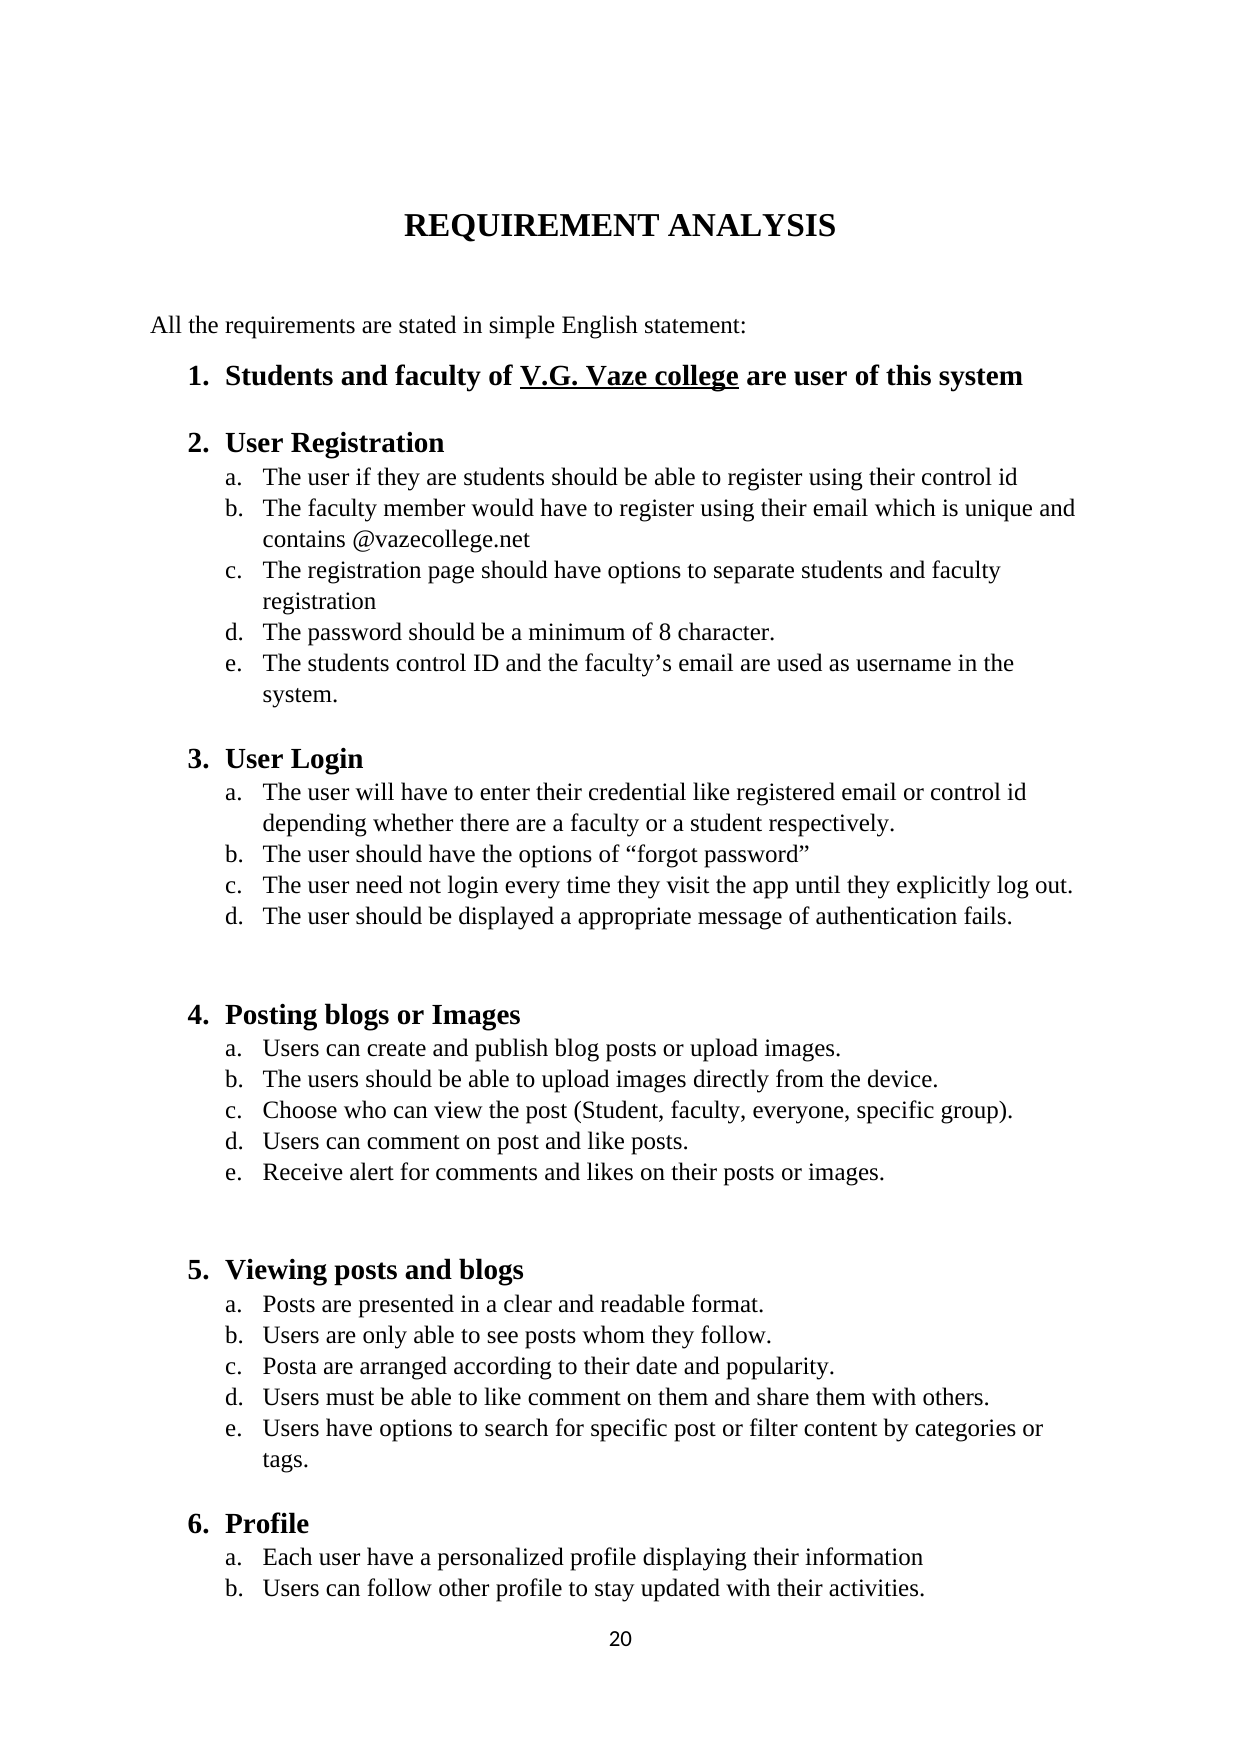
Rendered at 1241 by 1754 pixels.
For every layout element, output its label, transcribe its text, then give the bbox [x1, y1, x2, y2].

list Posta are arranged according to their date and popularity. [225, 1351, 1090, 1379]
text REQUIREMENT ANALYSIS [150, 150, 1090, 244]
list The user should be displayed a appropriate message of authentication fails. [225, 901, 1090, 930]
list The password should be a minimum of 8 character. [225, 617, 1090, 646]
list The registration page should have options to separate students and faculty registration [225, 555, 1090, 614]
list The user need not login every time they visit the app until they explicitly log out. [225, 870, 1090, 899]
list The users should be able to upload images directly from the device. [225, 1064, 1090, 1093]
list The faculty member would have to register using their email which is unique and contains @vazecollege.net [225, 493, 1090, 552]
list The user if they are students should be able to register using their control id [225, 462, 1090, 490]
list Posting blogs or Images [187, 997, 1090, 1030]
list The user will have to enter their credential like registered email or control id depending whether there are a faculty or a student respectively. [225, 777, 1090, 837]
list User Registration [187, 426, 1090, 459]
list Posts are presented in a clear and readable format. [225, 1289, 1090, 1317]
list Users are only able to see posts whom they follow. [225, 1320, 1090, 1348]
text All the requirements are stated in simple English statement: [150, 311, 1090, 339]
list Users can follow other profile to stay updated with their activities. [225, 1573, 1090, 1602]
list Users must be able to like comment on them and share them with others. [225, 1382, 1090, 1411]
list The user should have the options of “forgot password” [225, 839, 1090, 868]
list Receive alert for comments and likes on their posts or images. [225, 1157, 1090, 1186]
list The students control ID and the faculty’s email are used as username in the system. [225, 648, 1090, 708]
list Users have options to search for specific post or filter content by categories or tags. [225, 1413, 1090, 1473]
list Viewing posts and blogs [187, 1252, 1090, 1286]
list Each user have a personalized profile displaying their information [225, 1542, 1090, 1571]
list Users can create and publish blog posts or upload images. [225, 1033, 1090, 1062]
list Users can comment on post and like posts. [225, 1126, 1090, 1155]
list Choose who can view the post (Student, faculty, everyone, specific group). [225, 1095, 1090, 1124]
list Students and faculty of V.G. Vaze college are user of this system [187, 358, 1090, 392]
list User Login [187, 741, 1090, 774]
list Profile [187, 1506, 1090, 1539]
